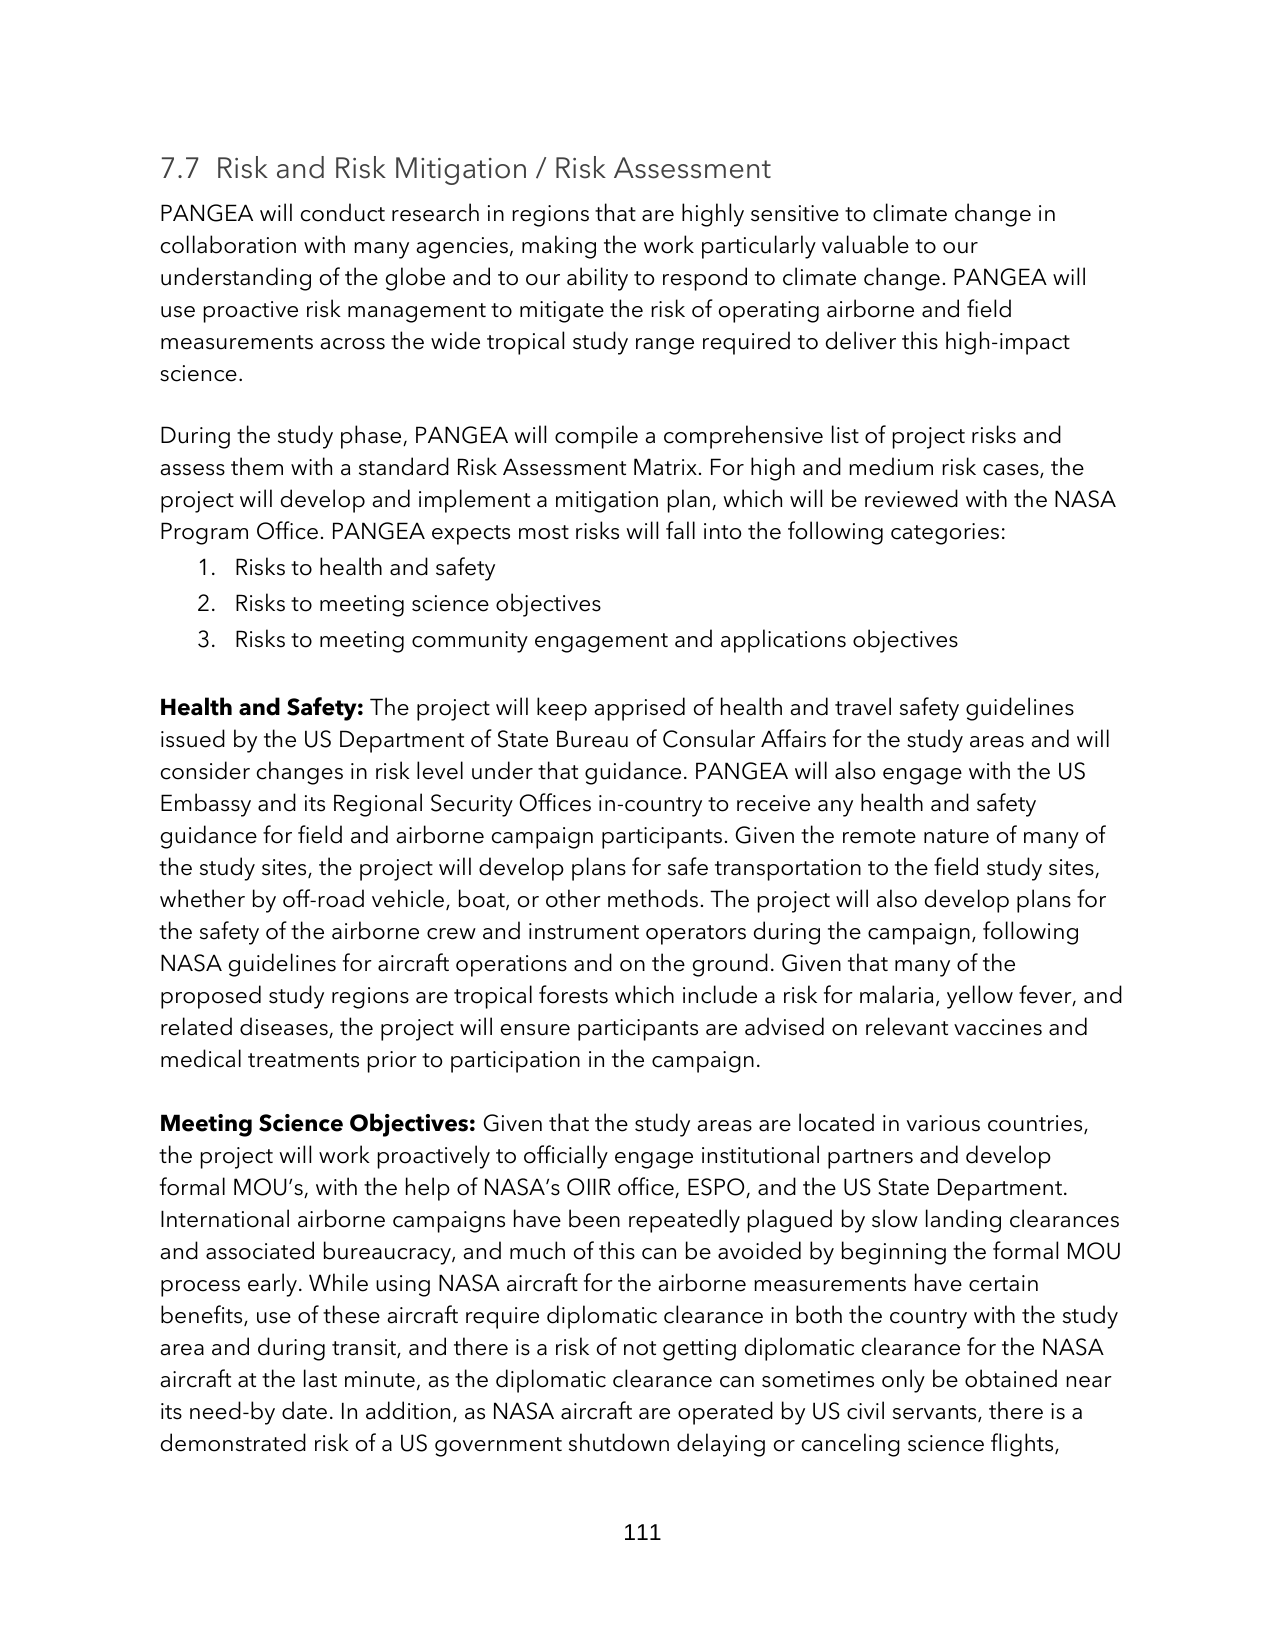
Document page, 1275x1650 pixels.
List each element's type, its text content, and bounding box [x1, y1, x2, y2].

list Risks to meeting community engagement and applications objectives [197, 626, 1125, 653]
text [159, 1109, 1125, 1457]
text During the study phase, PANGEA will compile a comprehensive list of project risks and assess them with a standard Risk Assessment Matrix. For high and medium risk cases, the project will develop and implement a mitigation plan, which will be reviewed with the NASA Program Office. PANGEA expects most risks will fall into the following categories: [159, 421, 1125, 545]
text PANGEA will conduct research in regions that are highly sensitive to climate change in collaboration with many agencies, making the work particularly valuable to our understanding of the globe and to our ability to respond to climate change. PANGEA will use proactive risk management to mitigate the risk of operating airborne and field measurements across the wide tropical study range required to deliver this high-impact science. [159, 199, 1125, 387]
list Risks to meeting science objectives [197, 589, 1125, 617]
list Risks to health and safety [197, 553, 1125, 581]
subtitle 7.7 Risk and Risk Mitigation / Risk Assessment [159, 150, 1125, 185]
text Health and Safety: The project will keep apprised of health and travel safety guidelines issued by the US Department of State Bureau of Consular Affairs for the study areas and will consider changes in risk level under that guidance. PANGEA will also engage with the US Embassy and its Regional Security Offices in-country to receive any health and safety guidance for field and airborne campaign participants. Given the remote nature of many of the study sites, the project will develop plans for safe transportation to the field study sites, whether by off-road vehicle, boat, or other methods. The project will also develop plans for the safety of the airborne crew and instrument operators during the campaign, following NASA guidelines for aircraft operations and on the ground. Given that many of the proposed study regions are tropical forests which include a risk for malaria, yellow fever, and related diseases, the project will ensure participants are advised on relevant vaccines and medical treatments prior to participation in the campaign. [159, 694, 1125, 1073]
